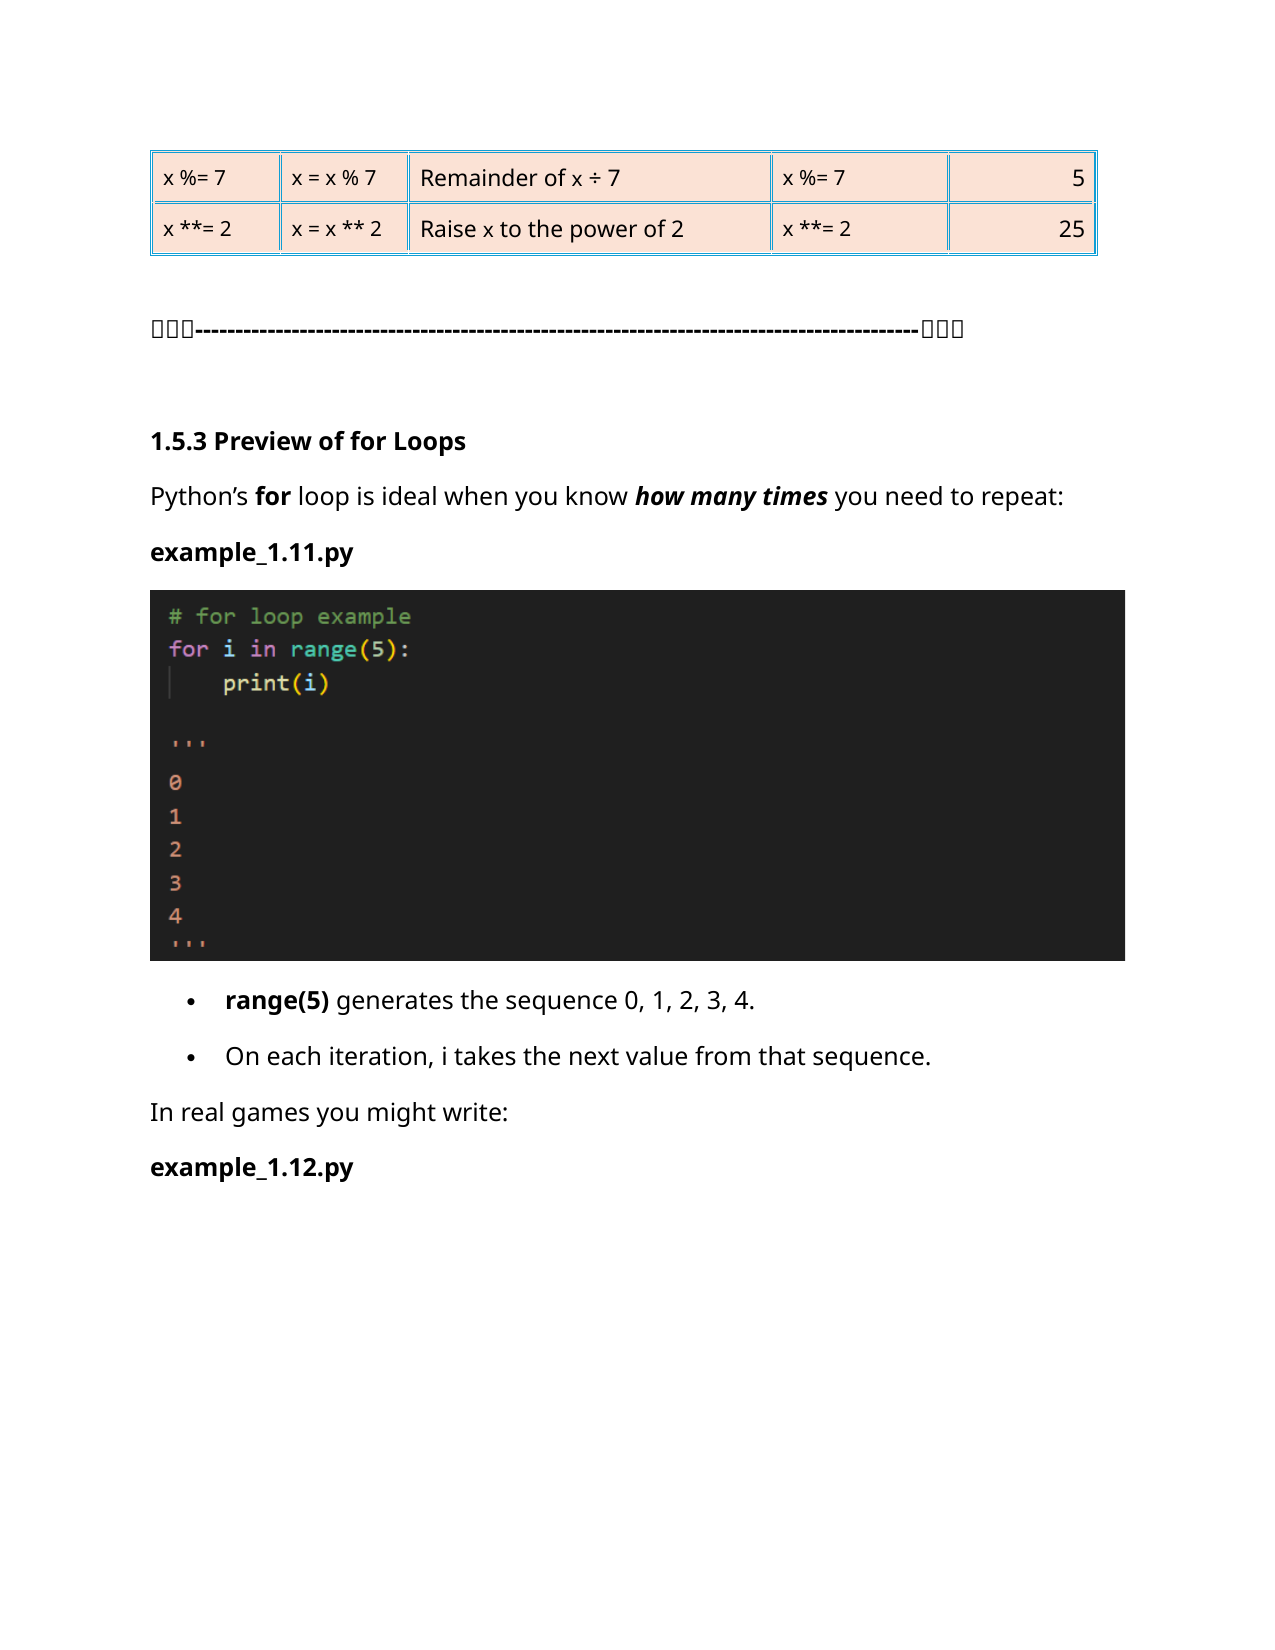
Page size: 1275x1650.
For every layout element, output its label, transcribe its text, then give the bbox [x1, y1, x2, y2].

text In real games you might write: [150, 1094, 1125, 1128]
text ------------------------------------------------------------------------------------------ [150, 311, 1125, 346]
list On each iteration, i takes the next value from that sequence. [187, 1038, 1125, 1072]
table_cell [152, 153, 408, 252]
picture [150, 590, 1125, 961]
text 1.5.3 Preview of for Loops [150, 423, 1125, 457]
text example_1.11.py [150, 535, 1125, 569]
list range(5) generates the sequence 0, 1, 2, 3, 4. [187, 982, 1125, 1017]
text example_1.12.py [150, 1150, 1125, 1184]
text Python’s for loop is ideal when you know how many times you need to repeat: [150, 479, 1125, 513]
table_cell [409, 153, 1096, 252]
